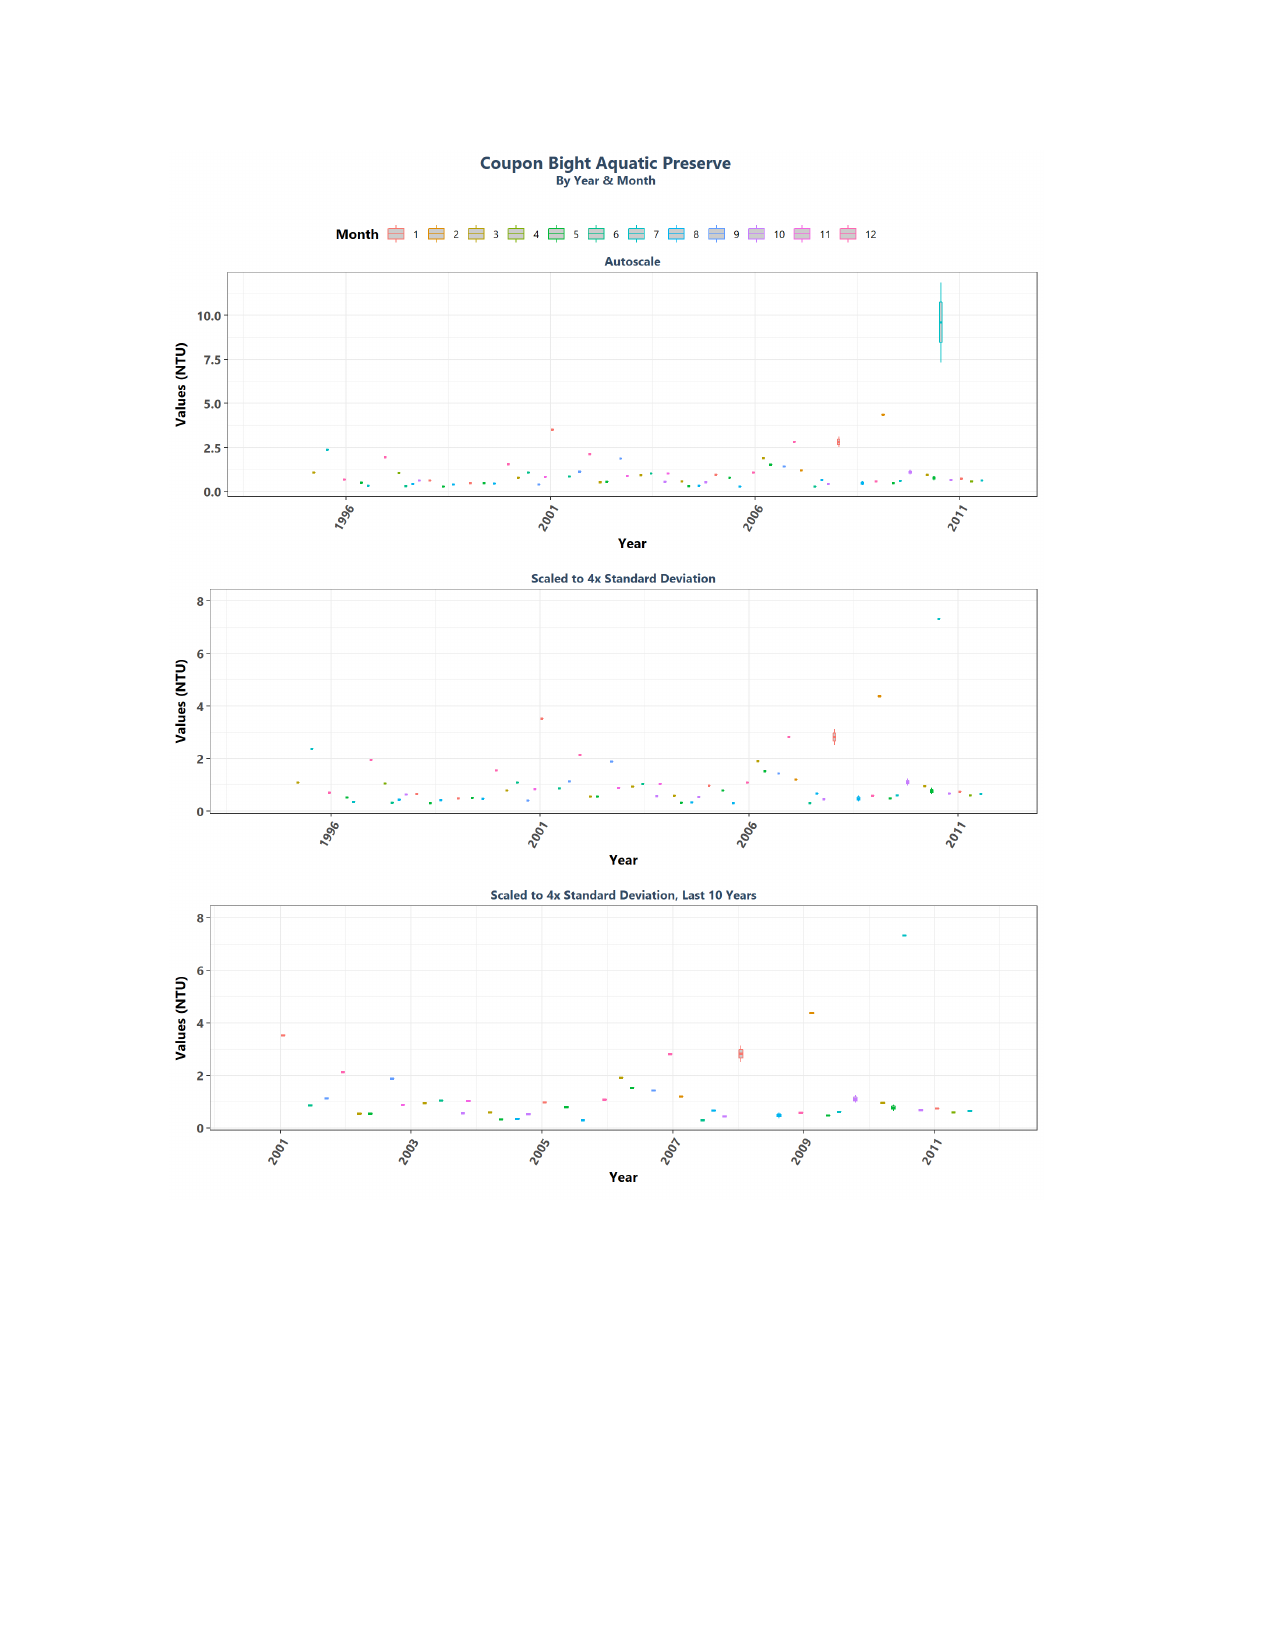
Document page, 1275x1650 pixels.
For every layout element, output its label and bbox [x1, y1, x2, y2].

picture [168, 150, 1044, 1200]
